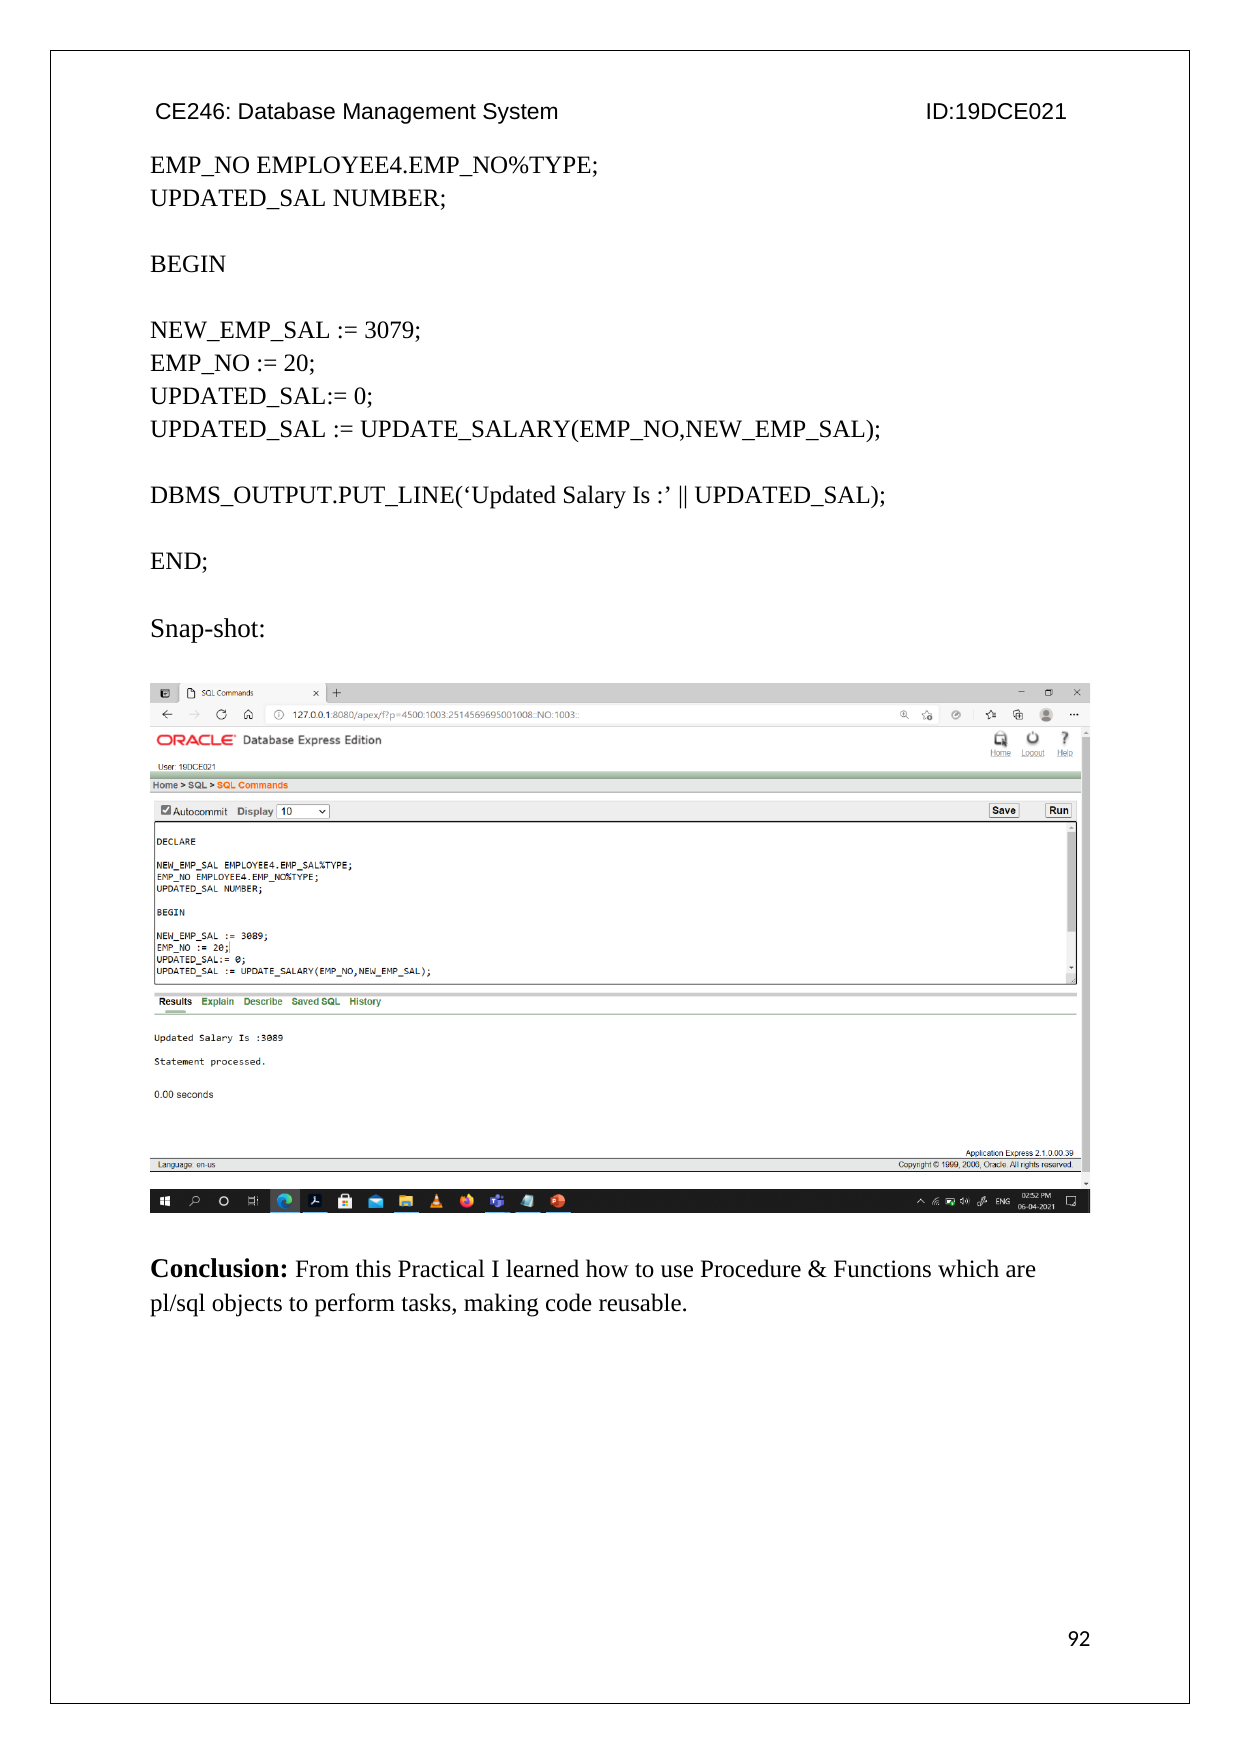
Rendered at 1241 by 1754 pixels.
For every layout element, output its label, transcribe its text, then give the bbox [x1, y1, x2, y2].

text UPDATED_SAL := UPDATE_SALARY(EMP_NO,NEW_EMP_SAL); [150, 414, 1090, 443]
text EMP_NO EMPLOYEE4.EMP_NO%TYPE; [150, 150, 1090, 179]
text UPDATED_SAL NUMBER; [150, 183, 1090, 212]
text BEGIN [150, 249, 1090, 278]
text Snap-shot: [150, 612, 1090, 643]
picture [150, 683, 1091, 1213]
text DBMS_OUTPUT.PUT_LINE(‘Updated Salary Is :’ || UPDATED_SAL); [150, 480, 1090, 509]
text END; [150, 546, 1090, 575]
text UPDATED_SAL:= 0; [150, 381, 1090, 410]
text Conclusion: From this Practical I learned how to use Procedure & Functions which are pl/sql objects to perform tasks, making code reusable. [150, 1252, 1090, 1317]
text EMP_NO := 20; [150, 348, 1090, 377]
text NEW_EMP_SAL := 3079; [150, 315, 1090, 344]
